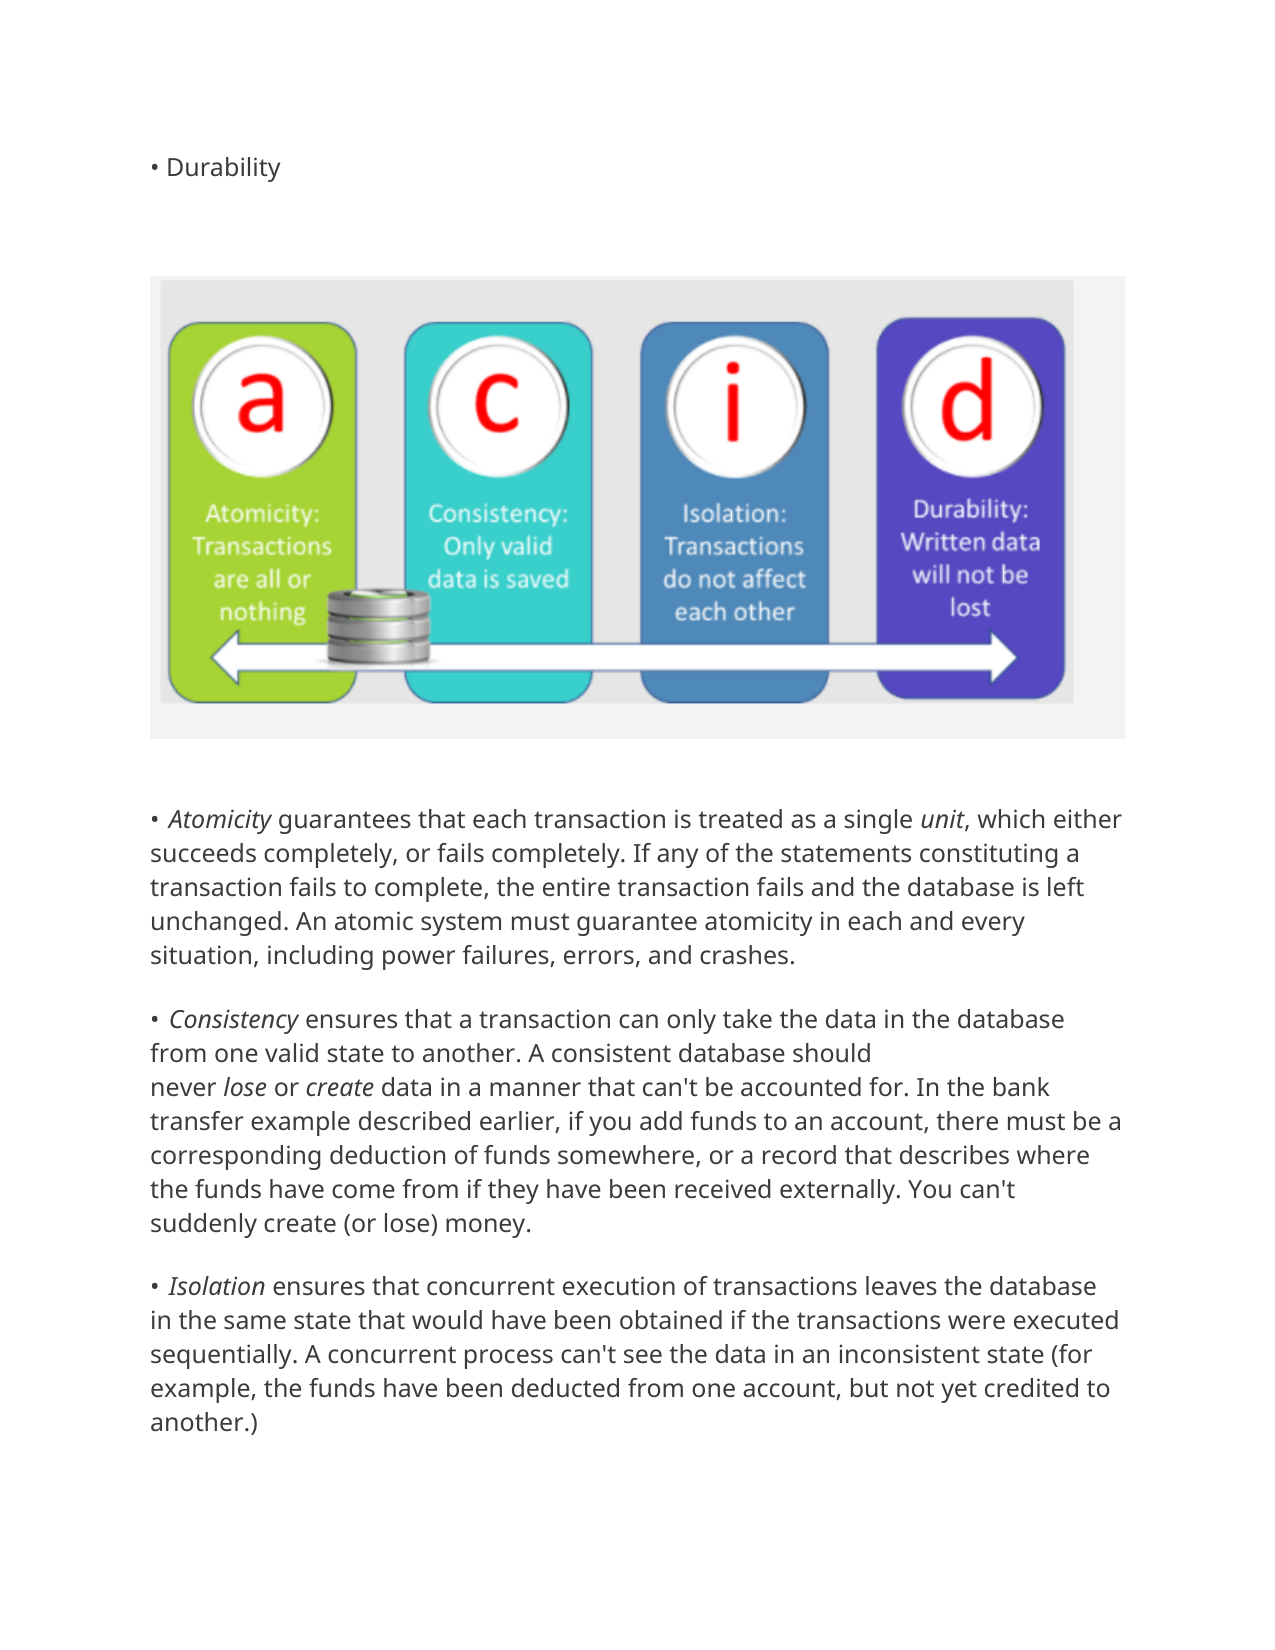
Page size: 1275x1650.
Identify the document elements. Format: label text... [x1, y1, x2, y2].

text • Consistency ensures that a transaction can only take the data in the database from one valid state to another. A consistent database should never lose or create data in a manner that can't be accounted for. In the bank transfer example described earlier, if you add funds to an account, there must be a corresponding deduction of funds somewhere, or a record that describes where the funds have come from if they have been received externally. You can't suddenly create (or lose) money. [150, 1001, 1125, 1240]
text • Isolation ensures that concurrent execution of transactions leaves the database in the same state that would have been obtained if the transactions were executed sequentially. A concurrent process can't see the data in an inconsistent state (for example, the funds have been deducted from one account, but not yet credited to another.) [150, 1269, 1125, 1439]
picture [150, 276, 1125, 739]
text • Durability [150, 150, 1125, 184]
text • Atomicity guarantees that each transaction is treated as a single unit, which either succeeds completely, or fails completely. If any of the statements constituting a transaction fails to complete, the entire transaction fails and the database is left unchanged. An atomic system must guarantee atomicity in each and every situation, including power failures, errors, and crashes. [150, 802, 1125, 972]
